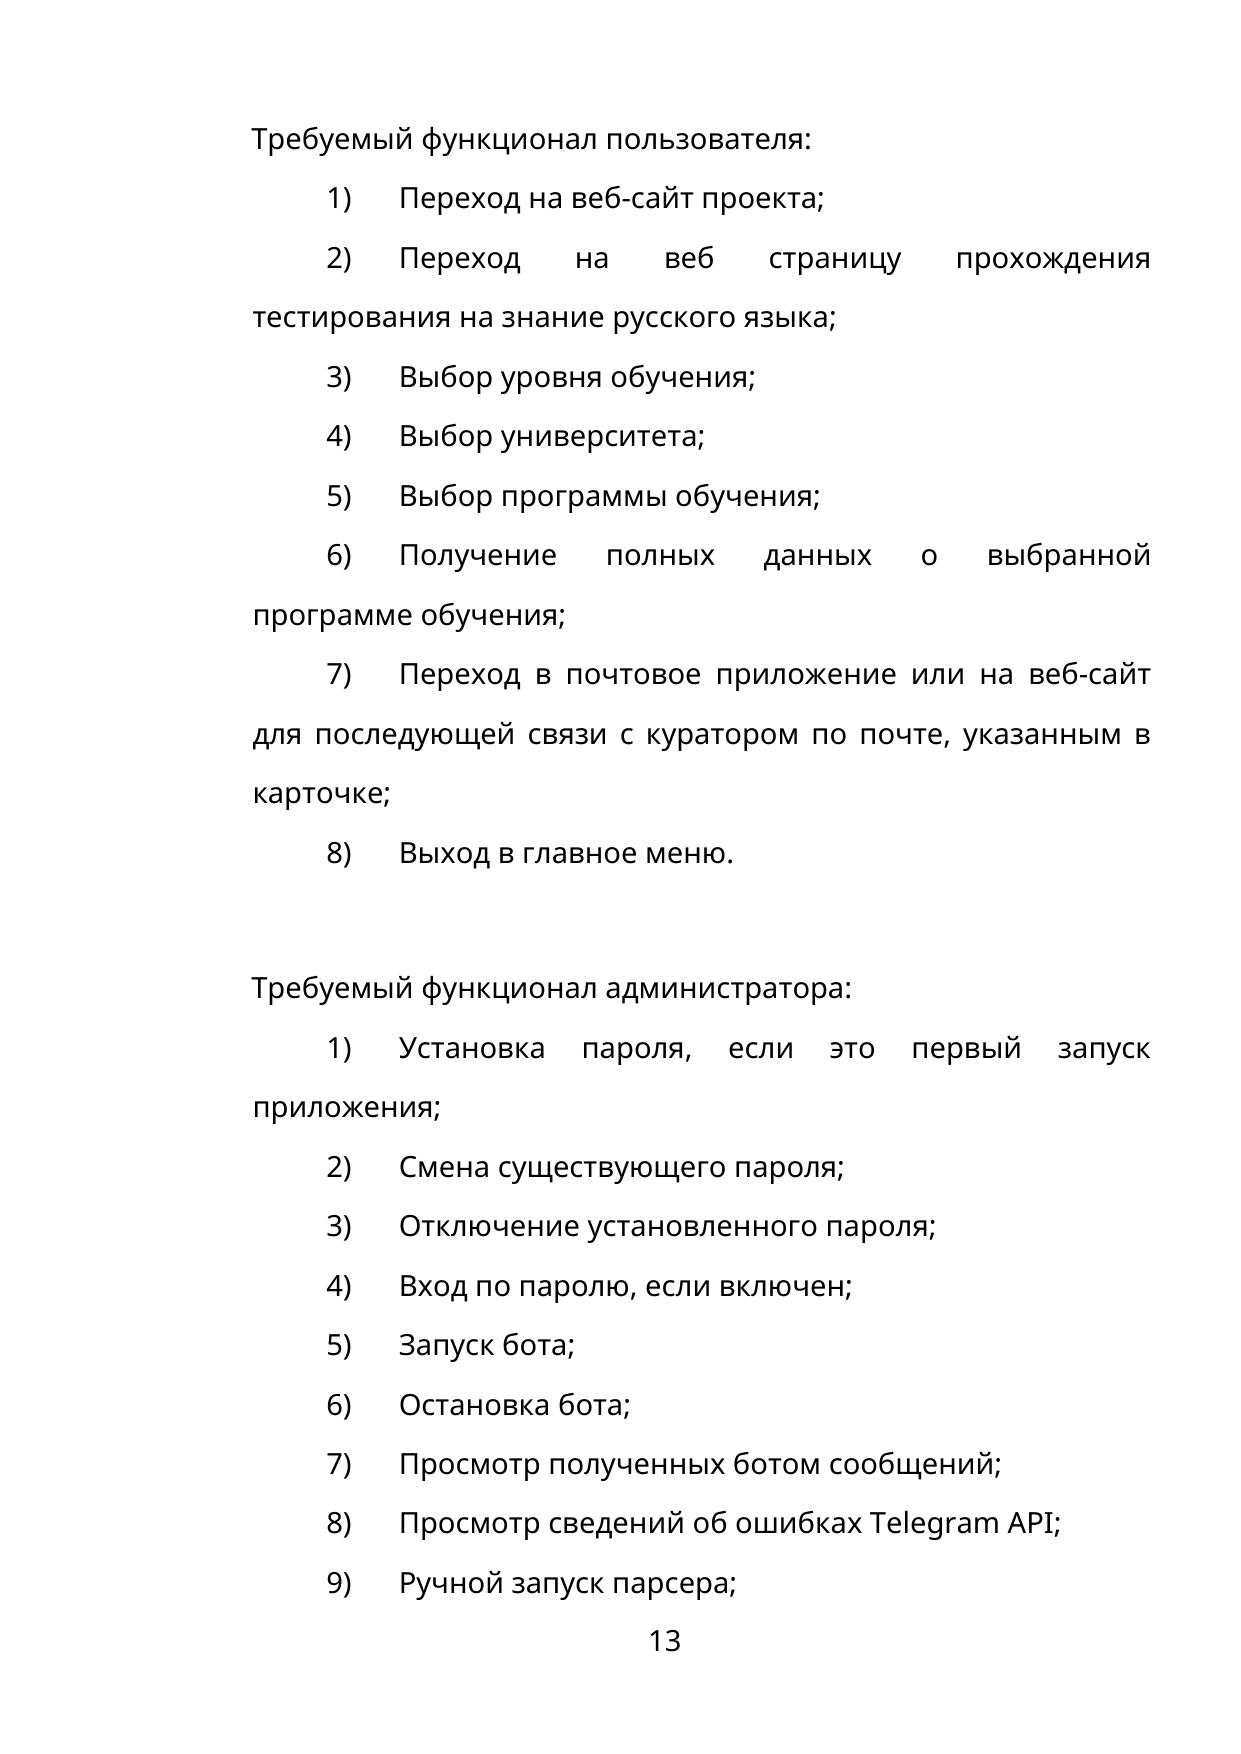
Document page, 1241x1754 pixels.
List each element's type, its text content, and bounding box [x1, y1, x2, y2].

list Просмотр сведений об ошибках Telegram API; [252, 1503, 1152, 1542]
list Просмотр полученных ботом сообщений; [252, 1443, 1152, 1483]
list Выход в главное меню. [252, 832, 1152, 872]
list Запуск бота; [252, 1324, 1152, 1364]
list Выбор университета; [252, 416, 1152, 455]
list Ручной запуск парсера; [252, 1562, 1152, 1602]
list Отключение установленного пароля; [252, 1205, 1152, 1245]
list Вход по паролю, если включен; [252, 1265, 1152, 1304]
list Переход на веб страницу прохождения тестирования на знание русского языка; [252, 237, 1152, 336]
list Получение полных данных о выбранной программе обучения; [252, 534, 1152, 634]
list Выбор программы обучения; [252, 475, 1152, 515]
list Переход в почтовое приложение или на веб-сайт для последующей связи с куратором по почте, указанным в карточке; [252, 653, 1152, 812]
list Выбор уровня обучения; [252, 356, 1152, 396]
list Установка пароля, если это первый запуск приложения; [252, 1027, 1152, 1126]
list Смена существующего пароля; [252, 1146, 1152, 1186]
text Требуемый функционал администратора: [177, 967, 1152, 1007]
text Требуемый функционал пользователя: [177, 118, 1152, 158]
list Переход на веб-сайт проекта; [252, 178, 1152, 217]
list Остановка бота; [252, 1384, 1152, 1423]
